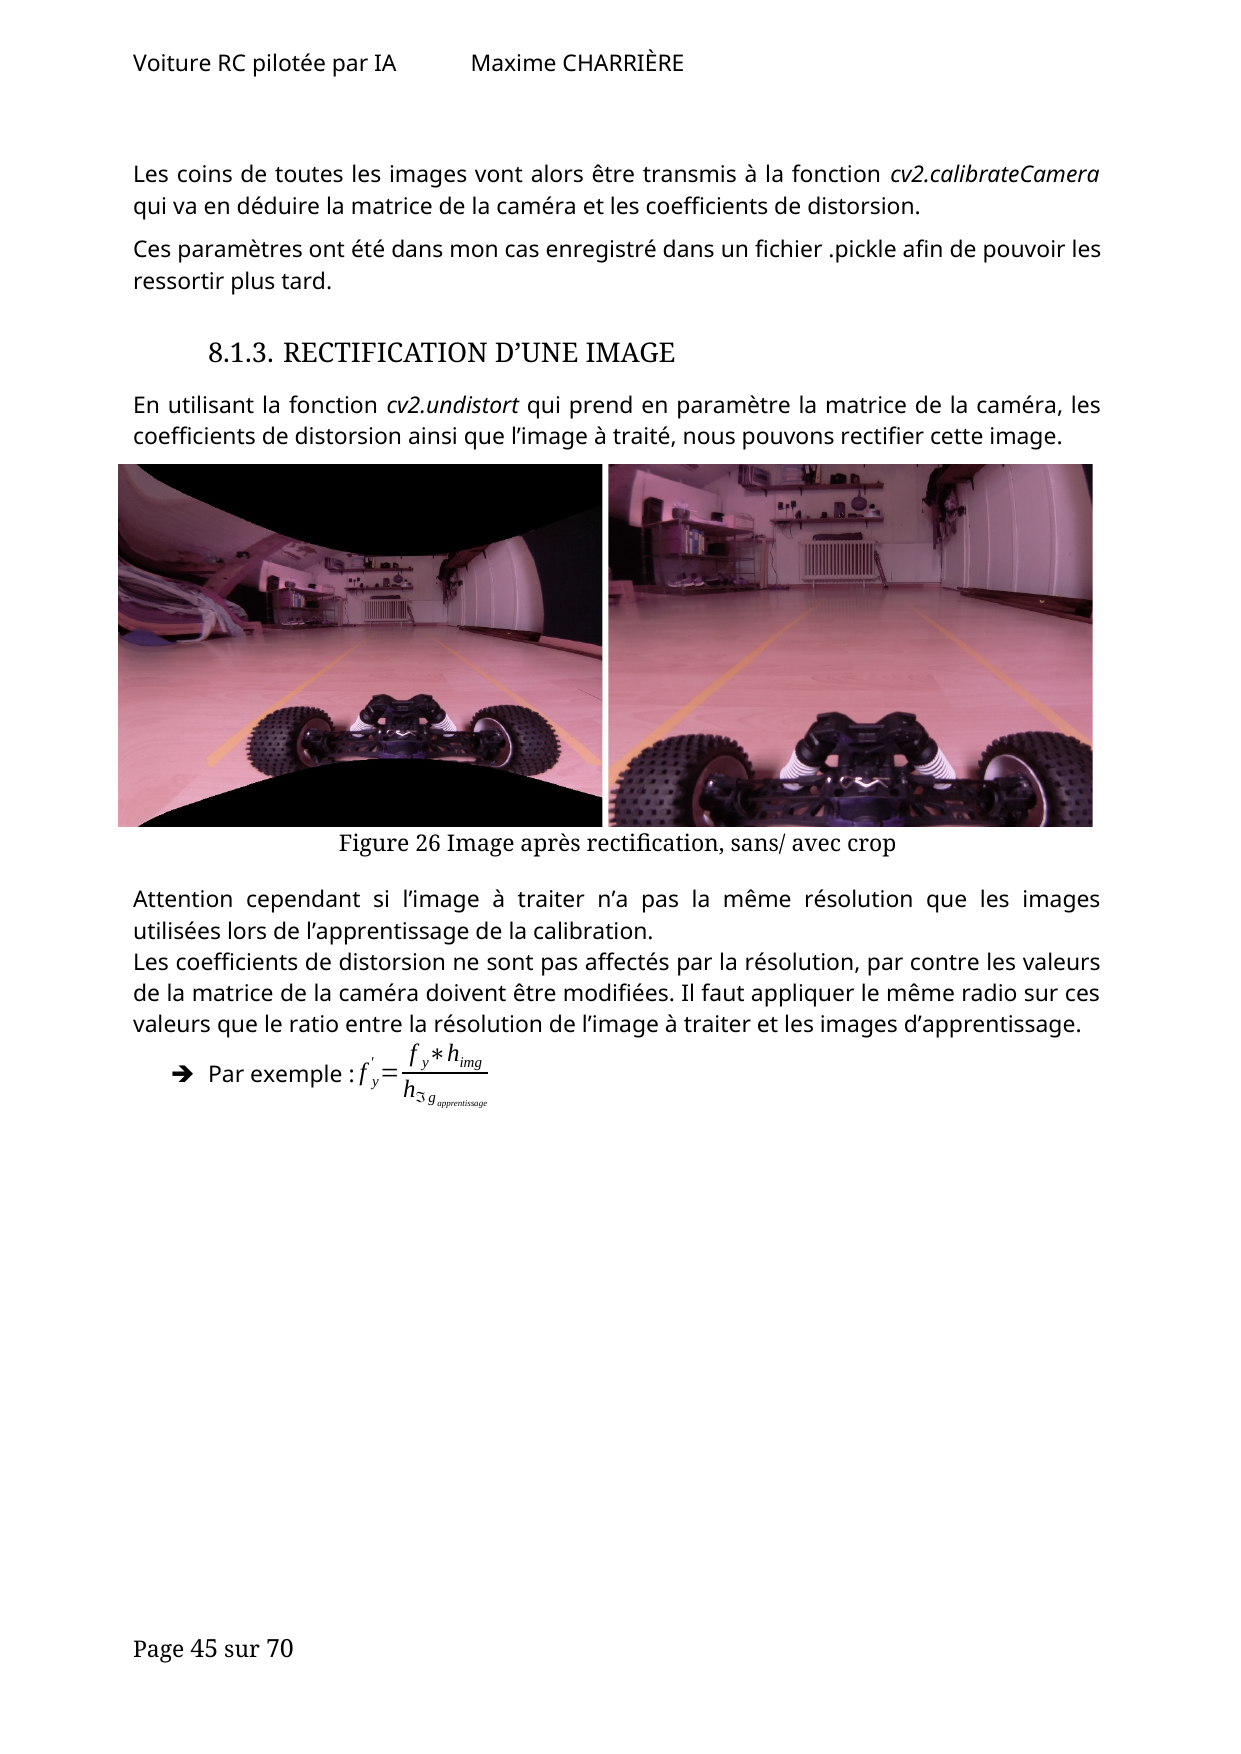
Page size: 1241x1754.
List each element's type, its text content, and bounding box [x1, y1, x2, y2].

text Attention cependant si l’image à traiter n’a pas la même résolution que les images utilisées lors de l’apprentissage de la calibration. [133, 883, 1102, 946]
text Les coefficients de distorsion ne sont pas affectés par la résolution, par contre les valeurs de la matrice de la caméra doivent être modifiées. Il faut appliquer le même radio sur ces valeurs que le ratio entre la résolution de l’image à traiter et les images d’apprentissage. [133, 946, 1102, 1039]
text En utilisant la fonction cv2.undistort qui prend en paramètre la matrice de la caméra, les coefficients de distorsion ainsi que l’image à traité, nous pouvons rectifier cette image. [133, 389, 1102, 452]
picture [608, 464, 1093, 827]
text Les coins de toutes les images vont alors être transmis à la fonction cv2.calibrateCamera qui va en déduire la matrice de la caméra et les coefficients de distorsion. [133, 158, 1102, 221]
subtitle Rectification d’une image [208, 333, 1102, 370]
text Ces paramètres ont été dans mon cas enregistré dans un fichier .pickle afin de pouvoir les ressortir plus tard. [133, 233, 1102, 296]
text Figure 26 Image après rectification, sans/ avec crop [133, 827, 1102, 858]
picture [118, 464, 603, 827]
list Par exemple : [170, 1039, 1102, 1108]
